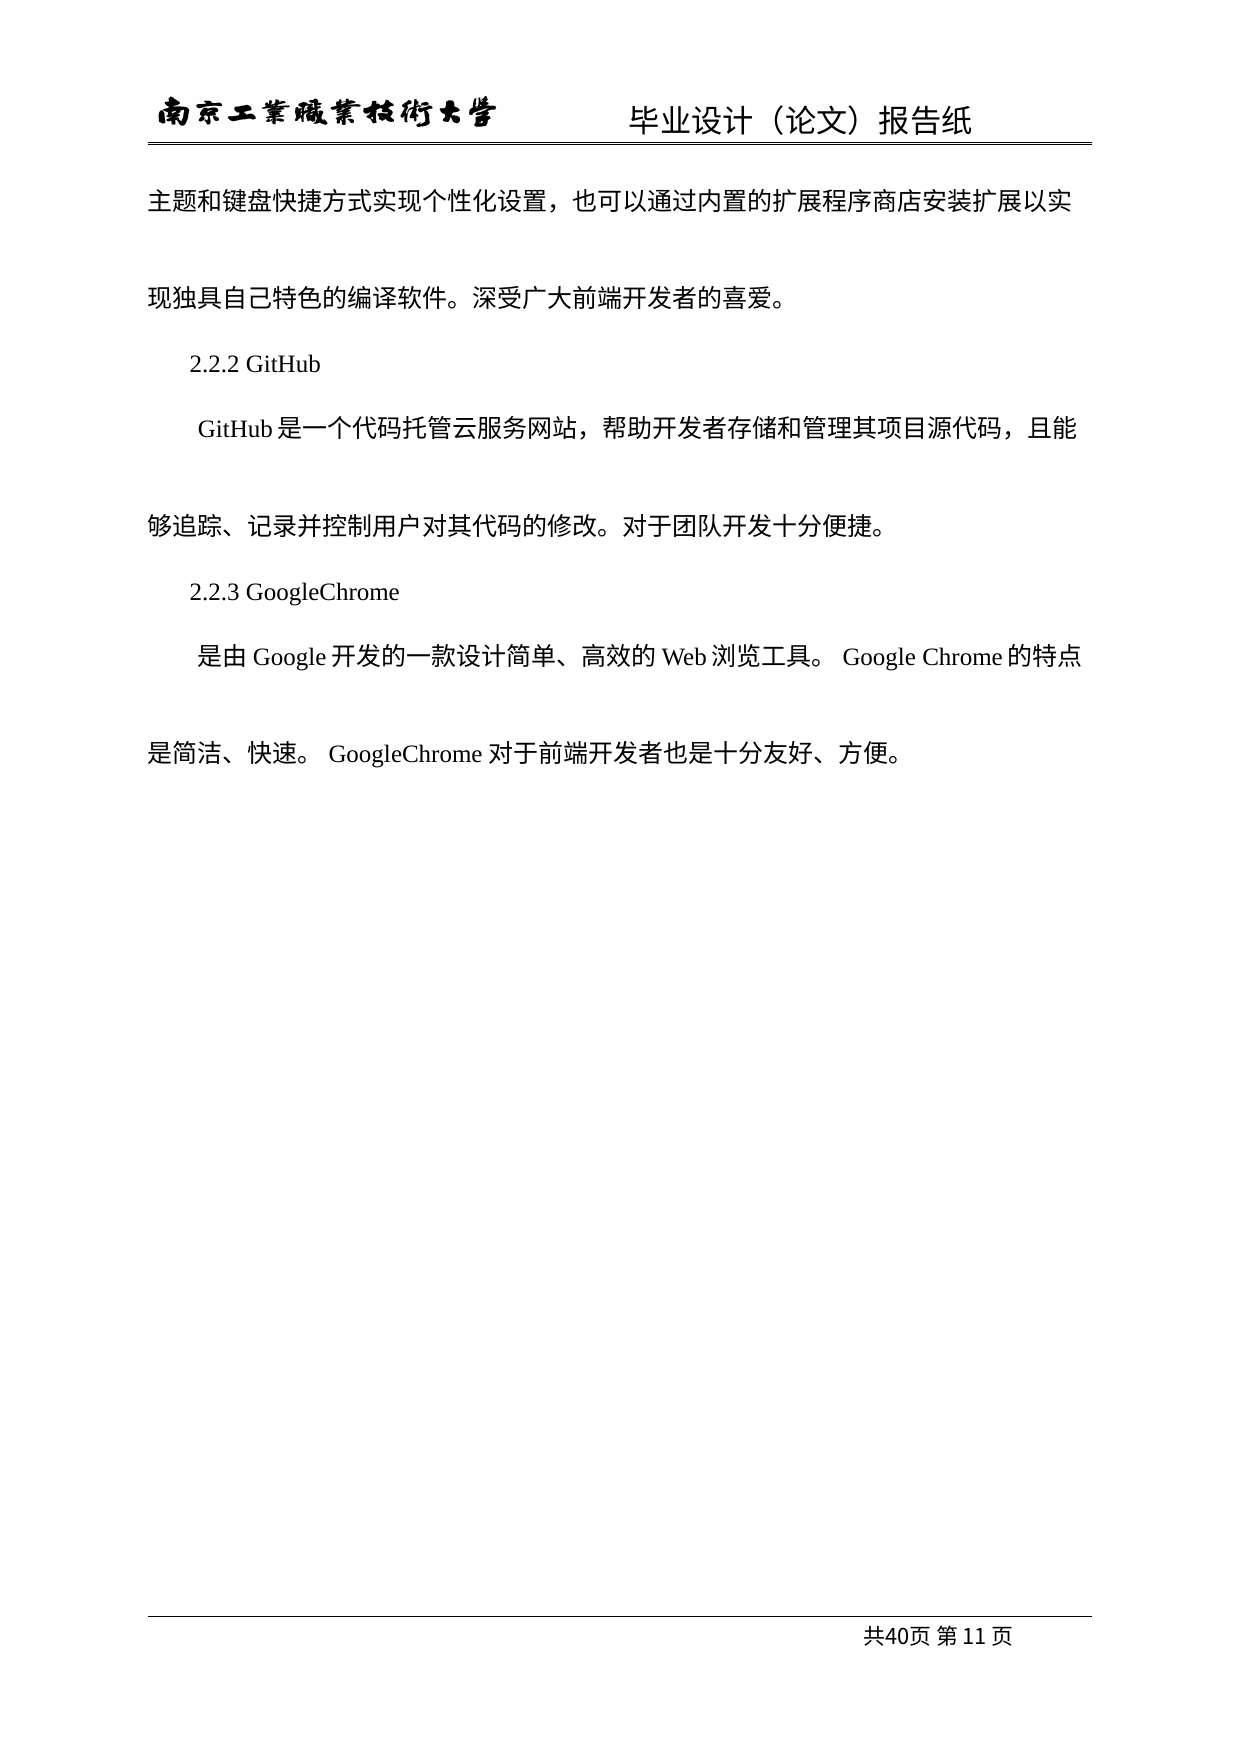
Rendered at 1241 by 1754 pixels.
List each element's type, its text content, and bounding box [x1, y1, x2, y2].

picture [147, 88, 507, 133]
text GitHub是一个代码托管云服务网站，帮助开发者存储和管理其项目源代码，且能够追踪、记录并控制用户对其代码的修改。对于团队开发十分便捷。 [148, 394, 1092, 557]
subtitle GoogleChrome [148, 575, 1092, 607]
subtitle GitHub [148, 347, 1092, 380]
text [148, 167, 1092, 329]
text 是由Google开发的一款设计简单、高效的Web浏览工具。 Google Chrome的特点是简洁、快速。 GoogleChrome 对于前端开发者也是十分友好、方便。 [148, 622, 1092, 784]
